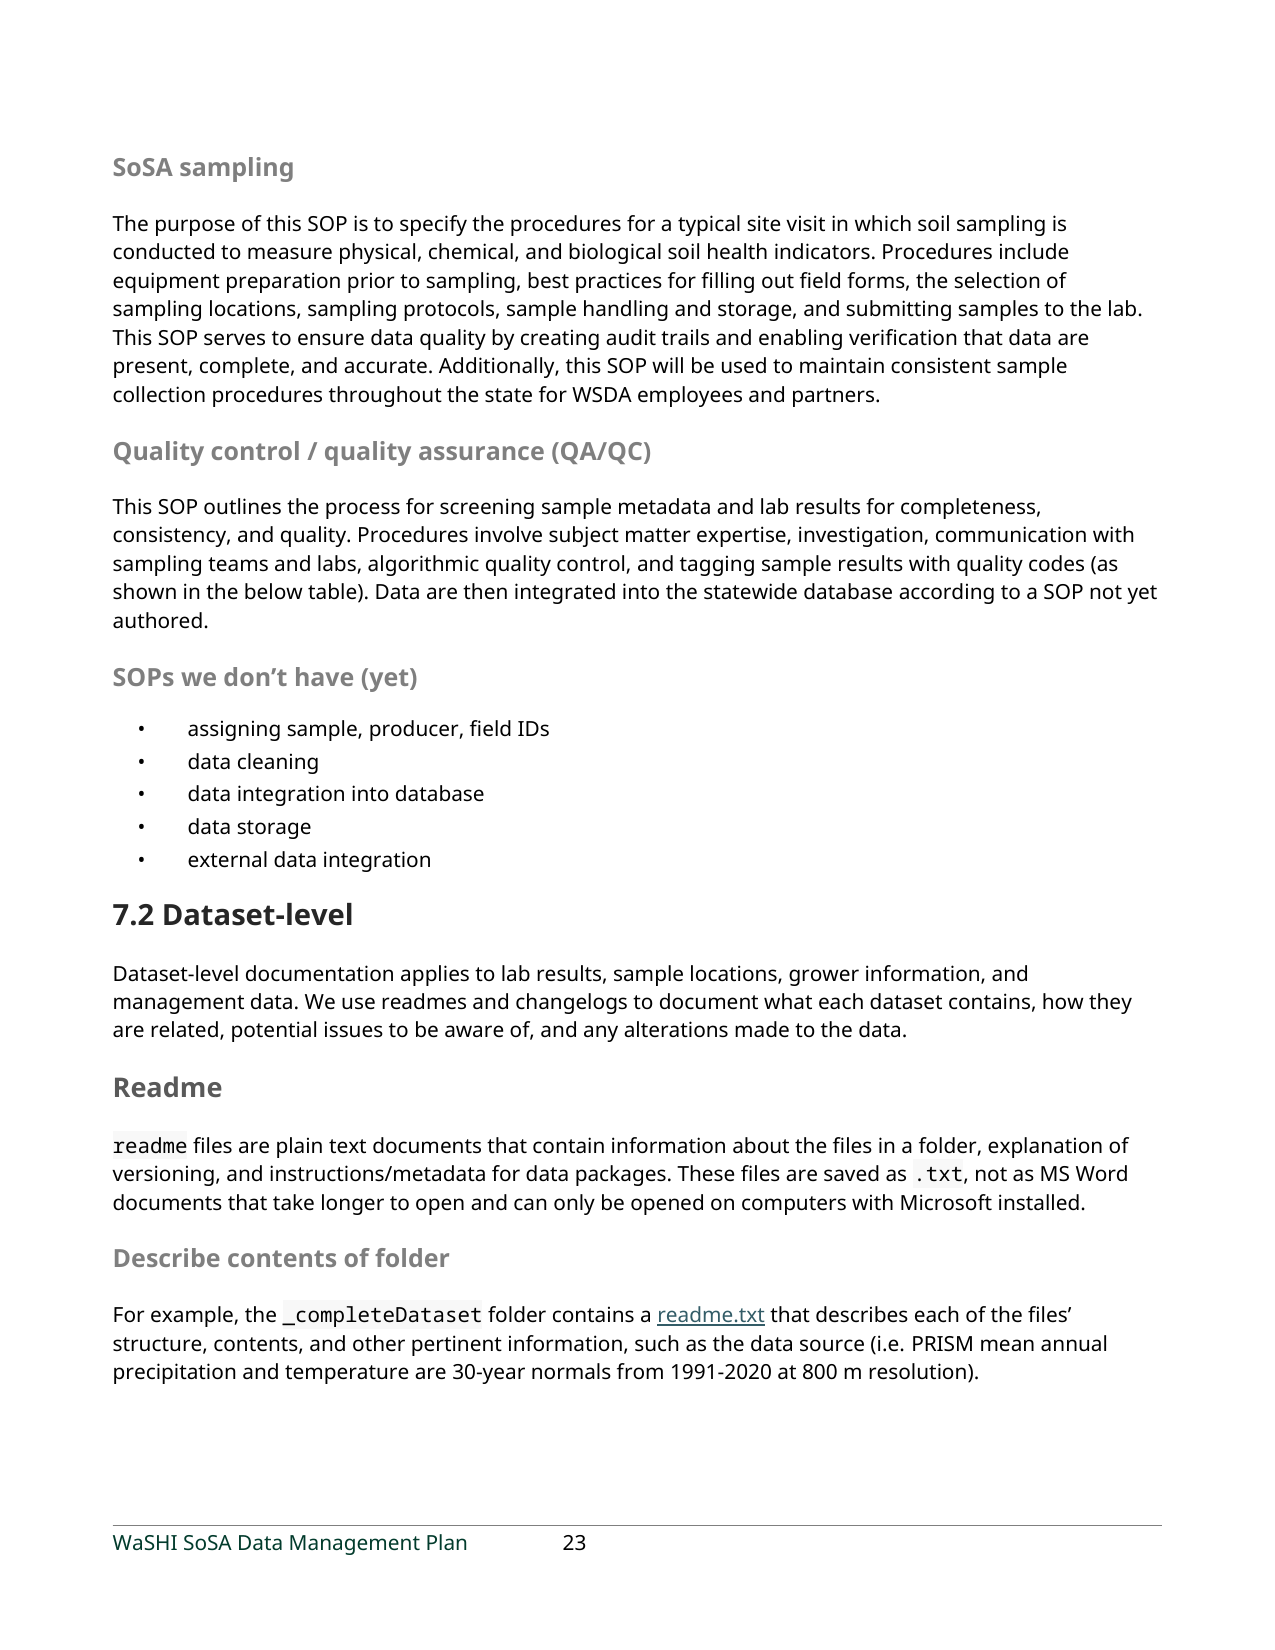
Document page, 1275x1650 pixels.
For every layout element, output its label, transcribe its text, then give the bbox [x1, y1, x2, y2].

subtitle Quality control / quality assurance (QA/QC) [112, 433, 1162, 467]
list external data integration [137, 845, 1162, 873]
list data cleaning [137, 747, 1162, 775]
subtitle Readme [112, 1069, 1162, 1106]
subtitle SoSA sampling [112, 150, 1162, 184]
text readme files are plain text documents that contain information about the files in a folder, explanation of versioning, and instructions/metadata for data packages. These files are saved as .txt, not as MS Word documents that take longer to open and can only be opened on computers with Microsoft installed. [112, 1131, 1162, 1216]
text This SOP outlines the process for screening sample metadata and lab results for completeness, consistency, and quality. Procedures involve subject matter expertise, investigation, communication with sampling teams and labs, algorithmic quality control, and tagging sample results with quality codes (as shown in the below table). Data are then integrated into the statewide database according to a SOP not yet authored. [112, 492, 1162, 634]
text Dataset-level documentation applies to lab results, sample locations, grower information, and management data. We use readmes and changelogs to document what each dataset contains, how they are related, potential issues to be aware of, and any alterations made to the data. [112, 959, 1162, 1044]
list data storage [137, 812, 1162, 841]
subtitle Describe contents of folder [112, 1241, 1162, 1275]
text For example, the _completeDataset folder contains a readme.txt that describes each of the files’ structure, contents, and other pertinent information, such as the data source (i.e. PRISM mean annual precipitation and temperature are 30-year normals from 1991-2020 at 800 m resolution). [112, 1300, 1162, 1386]
text The purpose of this SOP is to specify the procedures for a typical site visit in which soil sampling is conducted to measure physical, chemical, and biological soil health indicators. Procedures include equipment preparation prior to sampling, best practices for filling out field forms, the selection of sampling locations, sampling protocols, sample handling and storage, and submitting samples to the lab. This SOP serves to ensure data quality by creating audit trails and enabling verification that data are present, complete, and accurate. Additionally, this SOP will be used to maintain consistent sample collection procedures throughout the state for WSDA employees and partners. [112, 209, 1162, 408]
list data integration into database [137, 779, 1162, 808]
list assigning sample, producer, field IDs [137, 714, 1162, 743]
subtitle 7.2 Dataset-level [112, 894, 1162, 934]
subtitle SOPs we don’t have (yet) [112, 659, 1162, 693]
